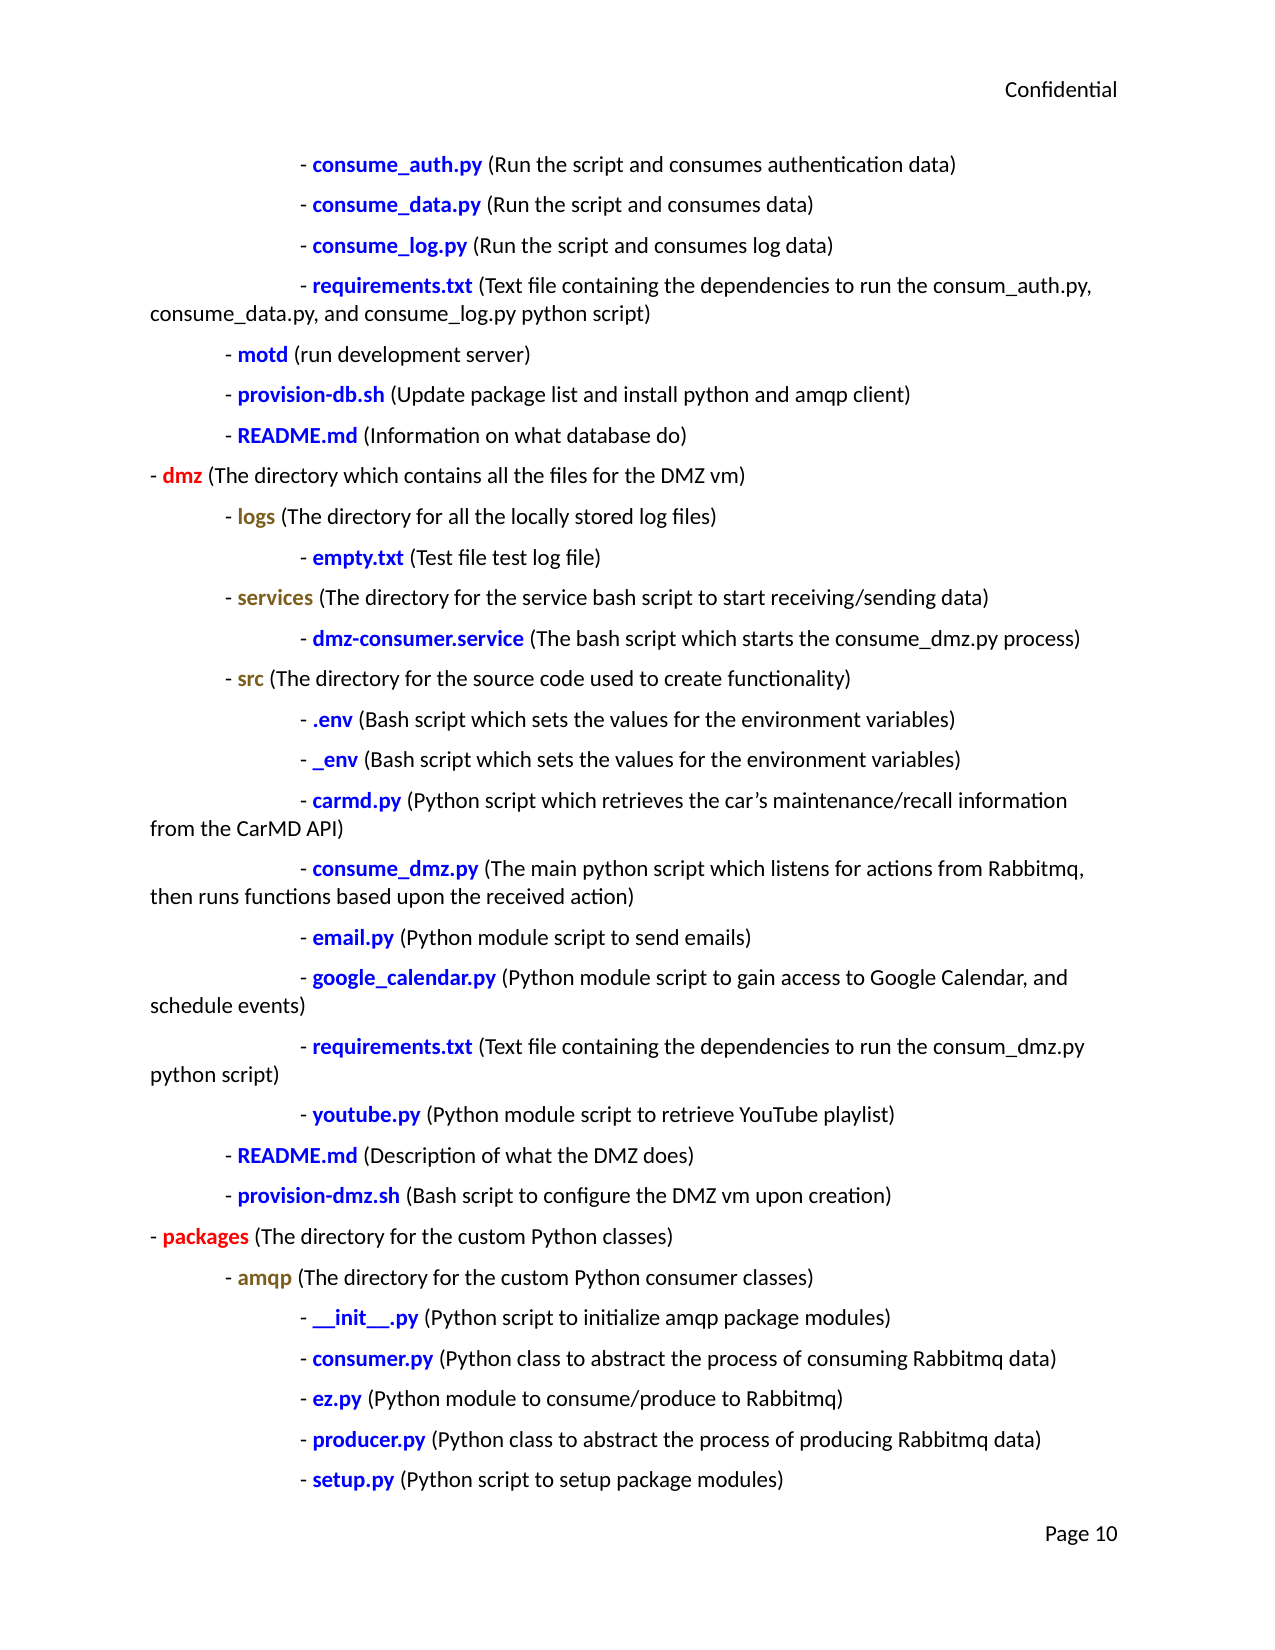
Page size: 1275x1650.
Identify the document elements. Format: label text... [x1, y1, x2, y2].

text - empty.txt (Test file test log file) [150, 543, 1117, 571]
text - amqp (The directory for the custom Python consumer classes) [150, 1263, 1117, 1291]
text - email.py (Python module script to send emails) [150, 923, 1117, 951]
text - services (The directory for the service bash script to start receiving/sending data) [150, 583, 1117, 611]
text - setup.py (Python script to setup package modules) [150, 1465, 1117, 1493]
text - _env (Bash script which sets the values for the environment variables) [150, 745, 1117, 773]
text - google_calendar.py (Python module script to gain access to Google Calendar, and schedule events) [150, 963, 1117, 1019]
text - packages (The directory for the custom Python classes) [150, 1222, 1117, 1250]
text - consume_auth.py (Run the script and consumes authentication data) [157, 150, 1117, 178]
text - requirements.txt (Text file containing the dependencies to run the consum_auth.py, consume_data.py, and consume_log.py python script) [150, 272, 1117, 328]
text - requirements.txt (Text file containing the dependencies to run the consum_dmz.py python script) [150, 1032, 1117, 1088]
text - consume_data.py (Run the script and consumes data) [157, 191, 1117, 218]
text - ez.py (Python module to consume/produce to Rabbitmq) [150, 1384, 1117, 1412]
text - __init__.py (Python script to initialize amqp package modules) [150, 1303, 1117, 1331]
text - README.md (Information on what database do) [150, 421, 1117, 449]
text - provision-db.sh (Update package list and install python and amqp client) [150, 381, 1117, 409]
text - motd (run development server) [150, 340, 1117, 368]
text - dmz-consumer.service (The bash script which starts the consume_dmz.py process) [150, 624, 1117, 652]
text - provision-dmz.sh (Bash script to configure the DMZ vm upon creation) [150, 1182, 1117, 1209]
text - src (The directory for the source code used to create functionality) [150, 664, 1117, 692]
text - .env (Bash script which sets the values for the environment variables) [150, 705, 1117, 733]
text - youtube.py (Python module script to retrieve YouTube playlist) [150, 1101, 1117, 1128]
text - dmz (The directory which contains all the files for the DMZ vm) [150, 462, 1117, 490]
text - producer.py (Python class to abstract the process of producing Rabbitmq data) [150, 1425, 1117, 1453]
text - README.md (Description of what the DMZ does) [150, 1141, 1117, 1169]
text - consume_log.py (Run the script and consumes log data) [157, 231, 1117, 259]
text - consumer.py (Python class to abstract the process of consuming Rabbitmq data) [150, 1344, 1117, 1372]
text - logs (The directory for all the locally stored log files) [150, 502, 1117, 530]
text - consume_dmz.py (The main python script which listens for actions from Rabbitmq, then runs functions based upon the received action) [150, 854, 1117, 910]
text - carmd.py (Python script which retrieves the car’s maintenance/recall information from the CarMD API) [150, 786, 1117, 842]
